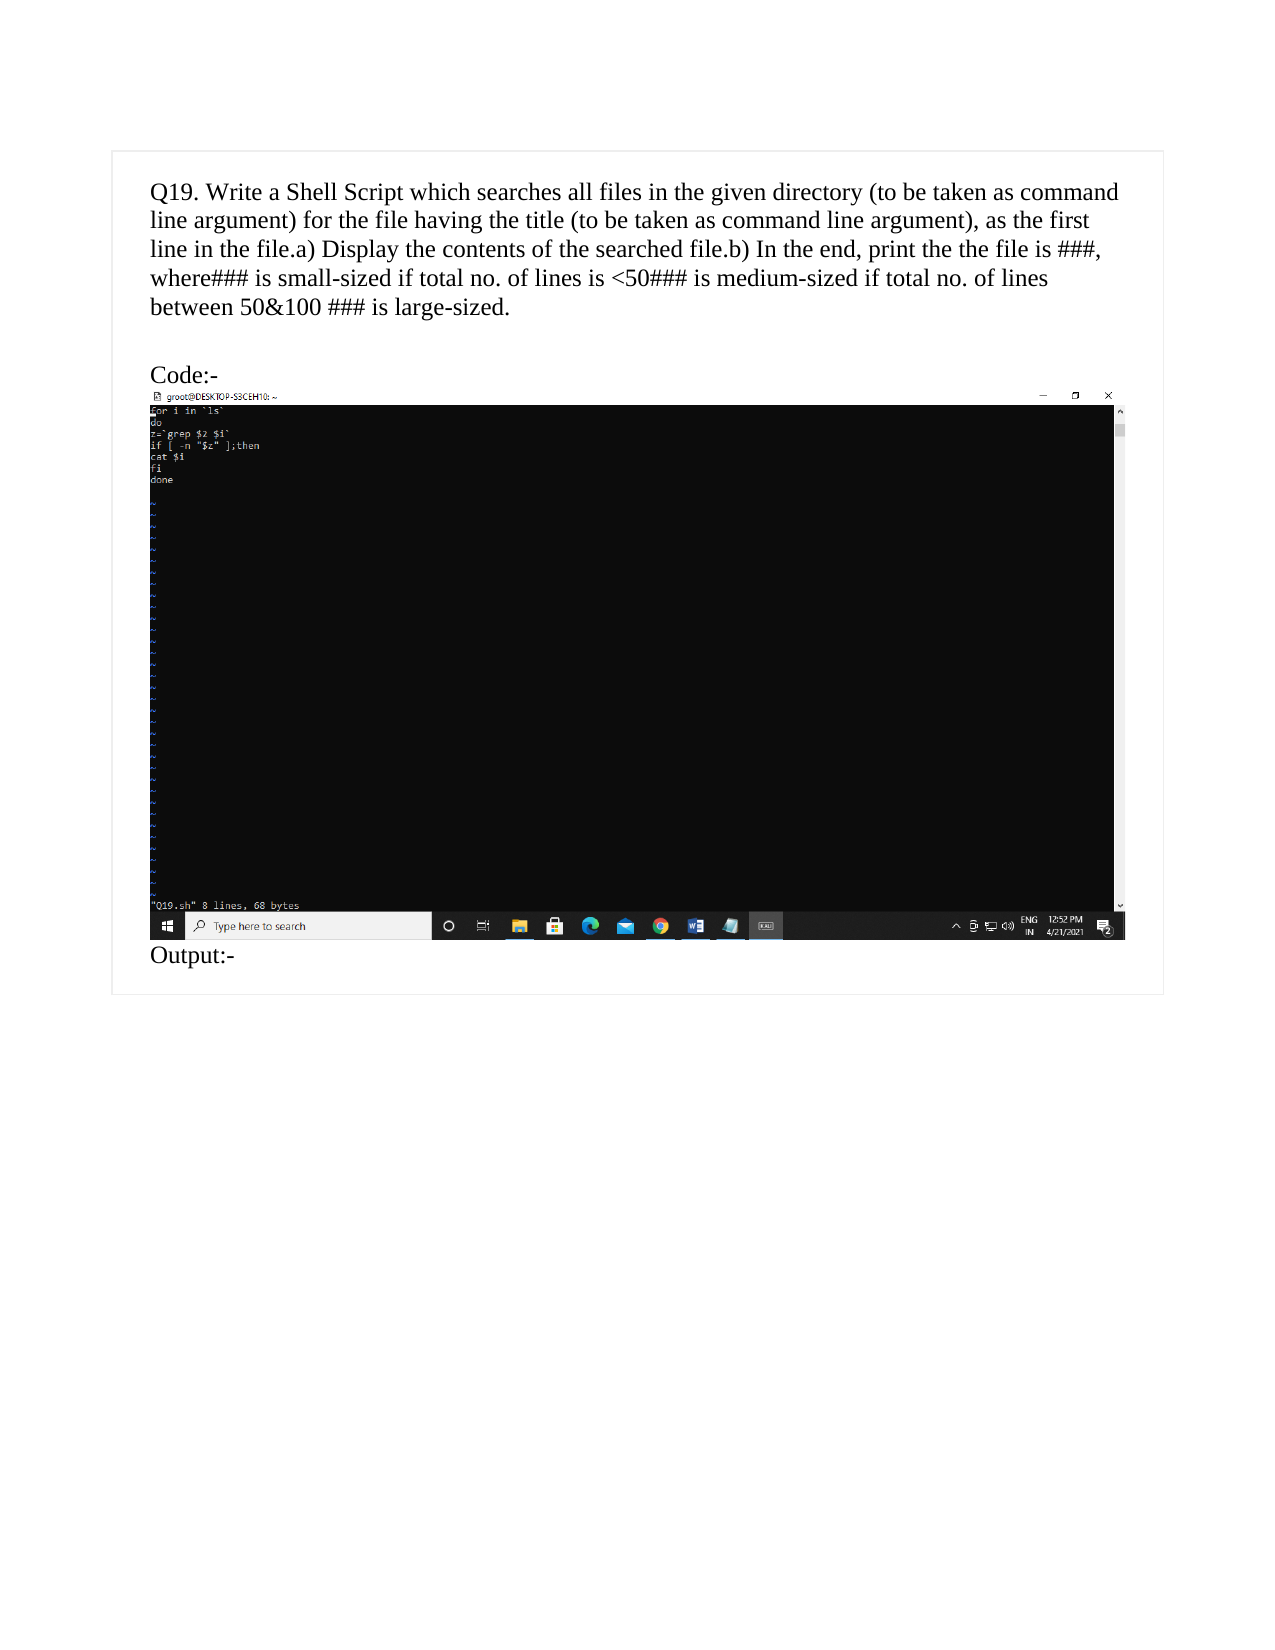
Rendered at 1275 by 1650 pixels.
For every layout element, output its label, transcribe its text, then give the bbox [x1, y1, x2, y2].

picture [150, 389, 1125, 940]
text Q19. Write a Shell Script which searches all files in the given directory (to be taken as command line argument) for the file having the title (to be taken as command line argument), as the first line in the file.a) Display the contents of the searched file.b) In the end, print the the file is ###, where### is small-sized if total no. of lines is <50### is medium-sized if total no. of lines between 50&100 ### is large-sized. [113, 152, 1163, 320]
